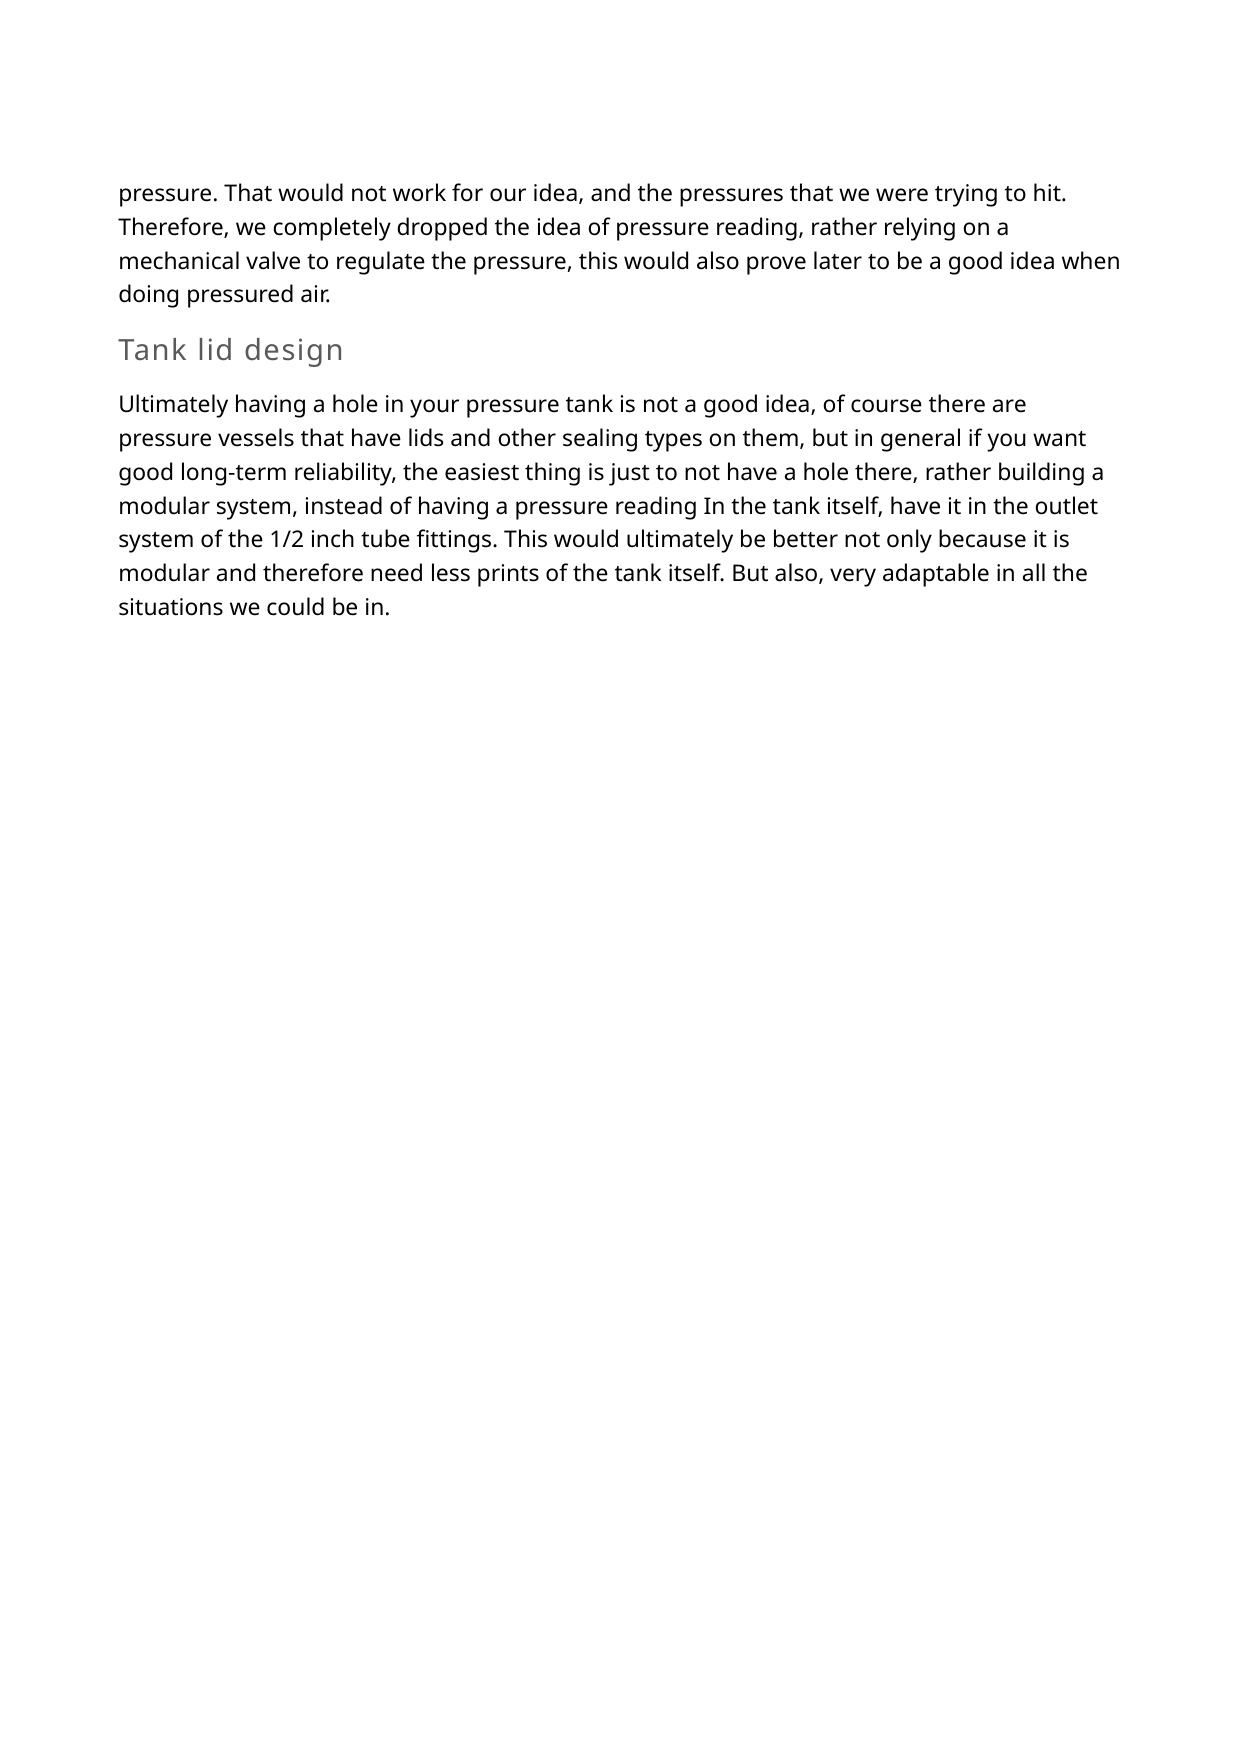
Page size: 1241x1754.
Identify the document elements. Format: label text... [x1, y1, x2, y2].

text Ultimately having a hole in your pressure tank is not a good idea, of course there are pressure vessels that have lids and other sealing types on them, but in general if you want good long-term reliability, the easiest thing is just to not have a hole there, rather building a modular system, instead of having a pressure reading In the tank itself, have it in the outlet system of the 1/2 inch tube fittings. This would ultimately be better not only because it is modular and therefore need less prints of the tank itself. But also, very adaptable in all the situations we could be in. [118, 388, 1122, 622]
subtitle Tank lid design [118, 329, 1122, 368]
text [118, 177, 1122, 310]
